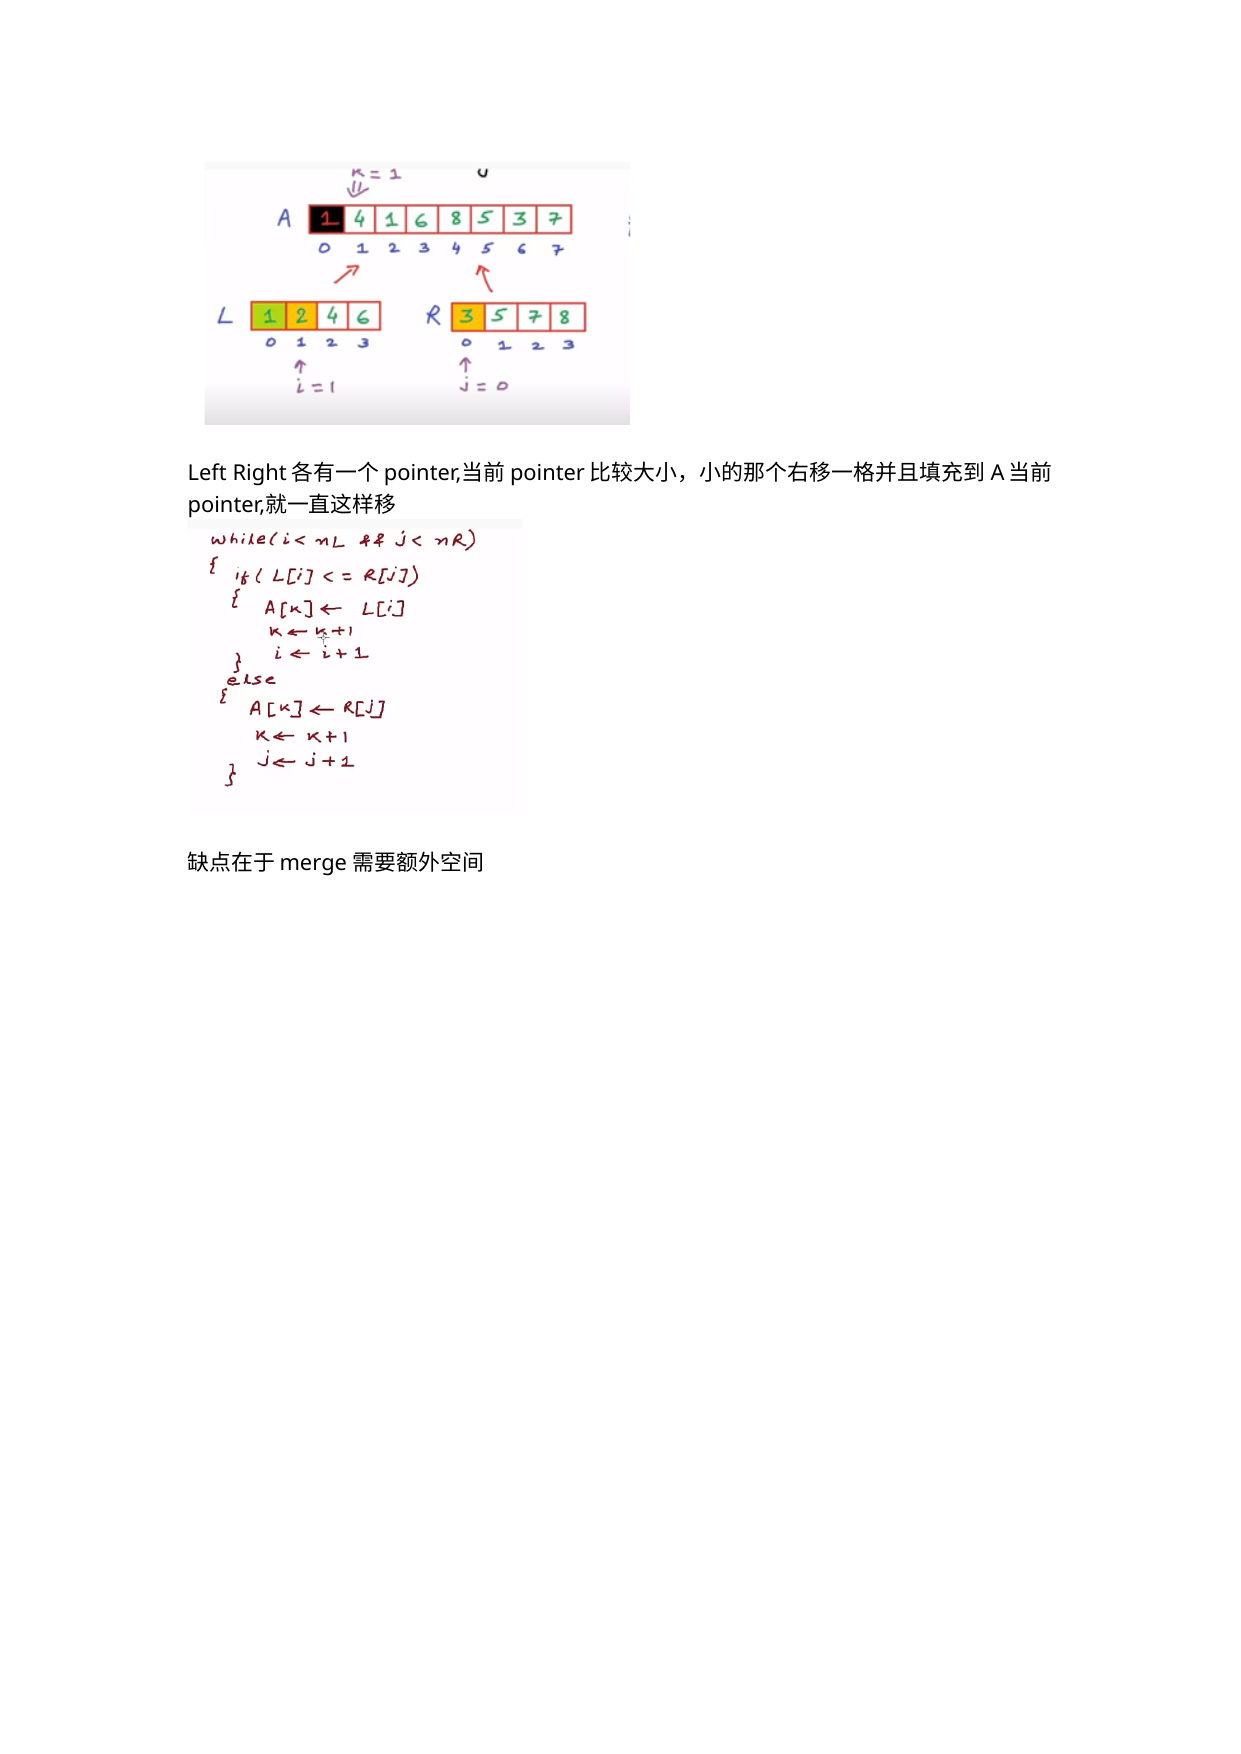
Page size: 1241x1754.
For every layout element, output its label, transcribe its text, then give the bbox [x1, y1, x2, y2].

picture [187, 162, 630, 425]
text 缺点在于merge 需要额外空间 [187, 844, 1053, 877]
text Left Right各有一个pointer,当前pointer比较大小，小的那个右移一格并且填充到A当前pointer,就一直这样移 [187, 454, 1053, 519]
picture [187, 519, 523, 813]
